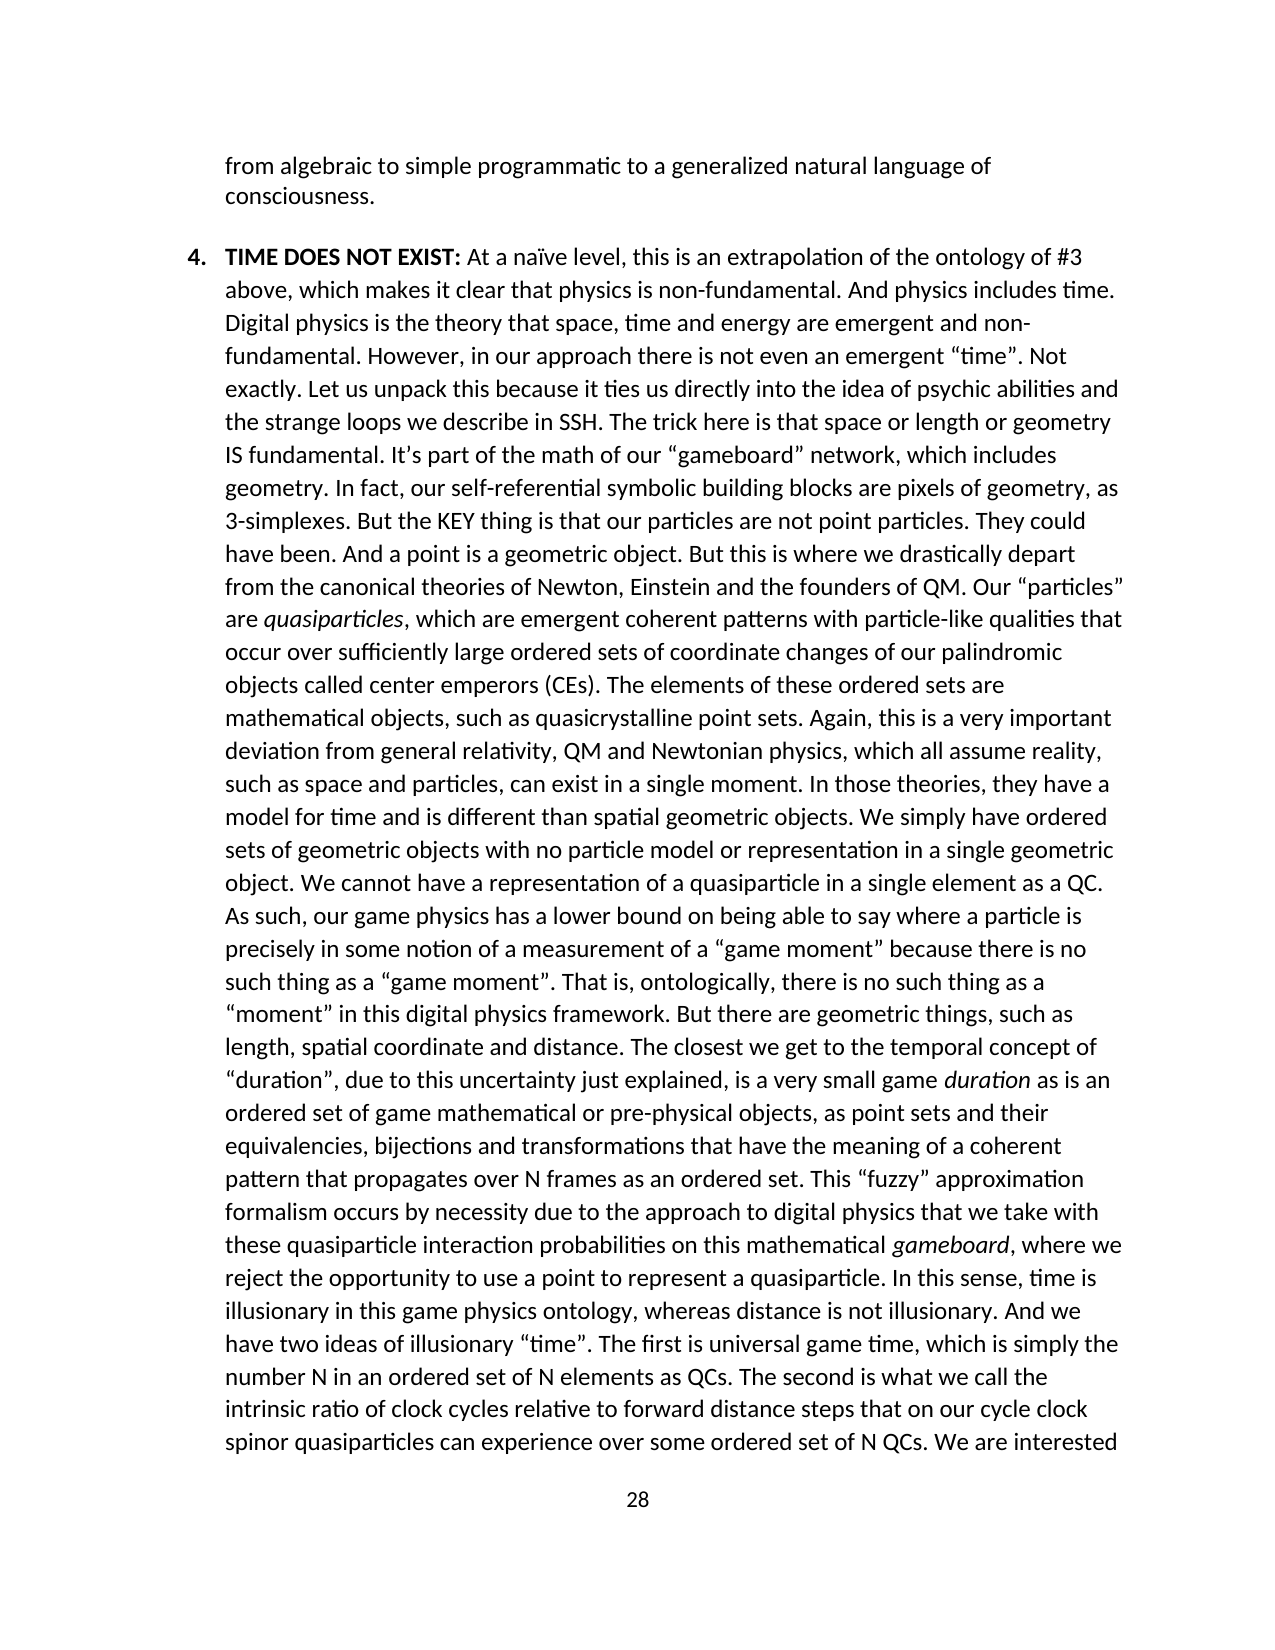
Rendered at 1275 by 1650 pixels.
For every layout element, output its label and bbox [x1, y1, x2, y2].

text [225, 150, 1125, 211]
list [187, 242, 1125, 1457]
